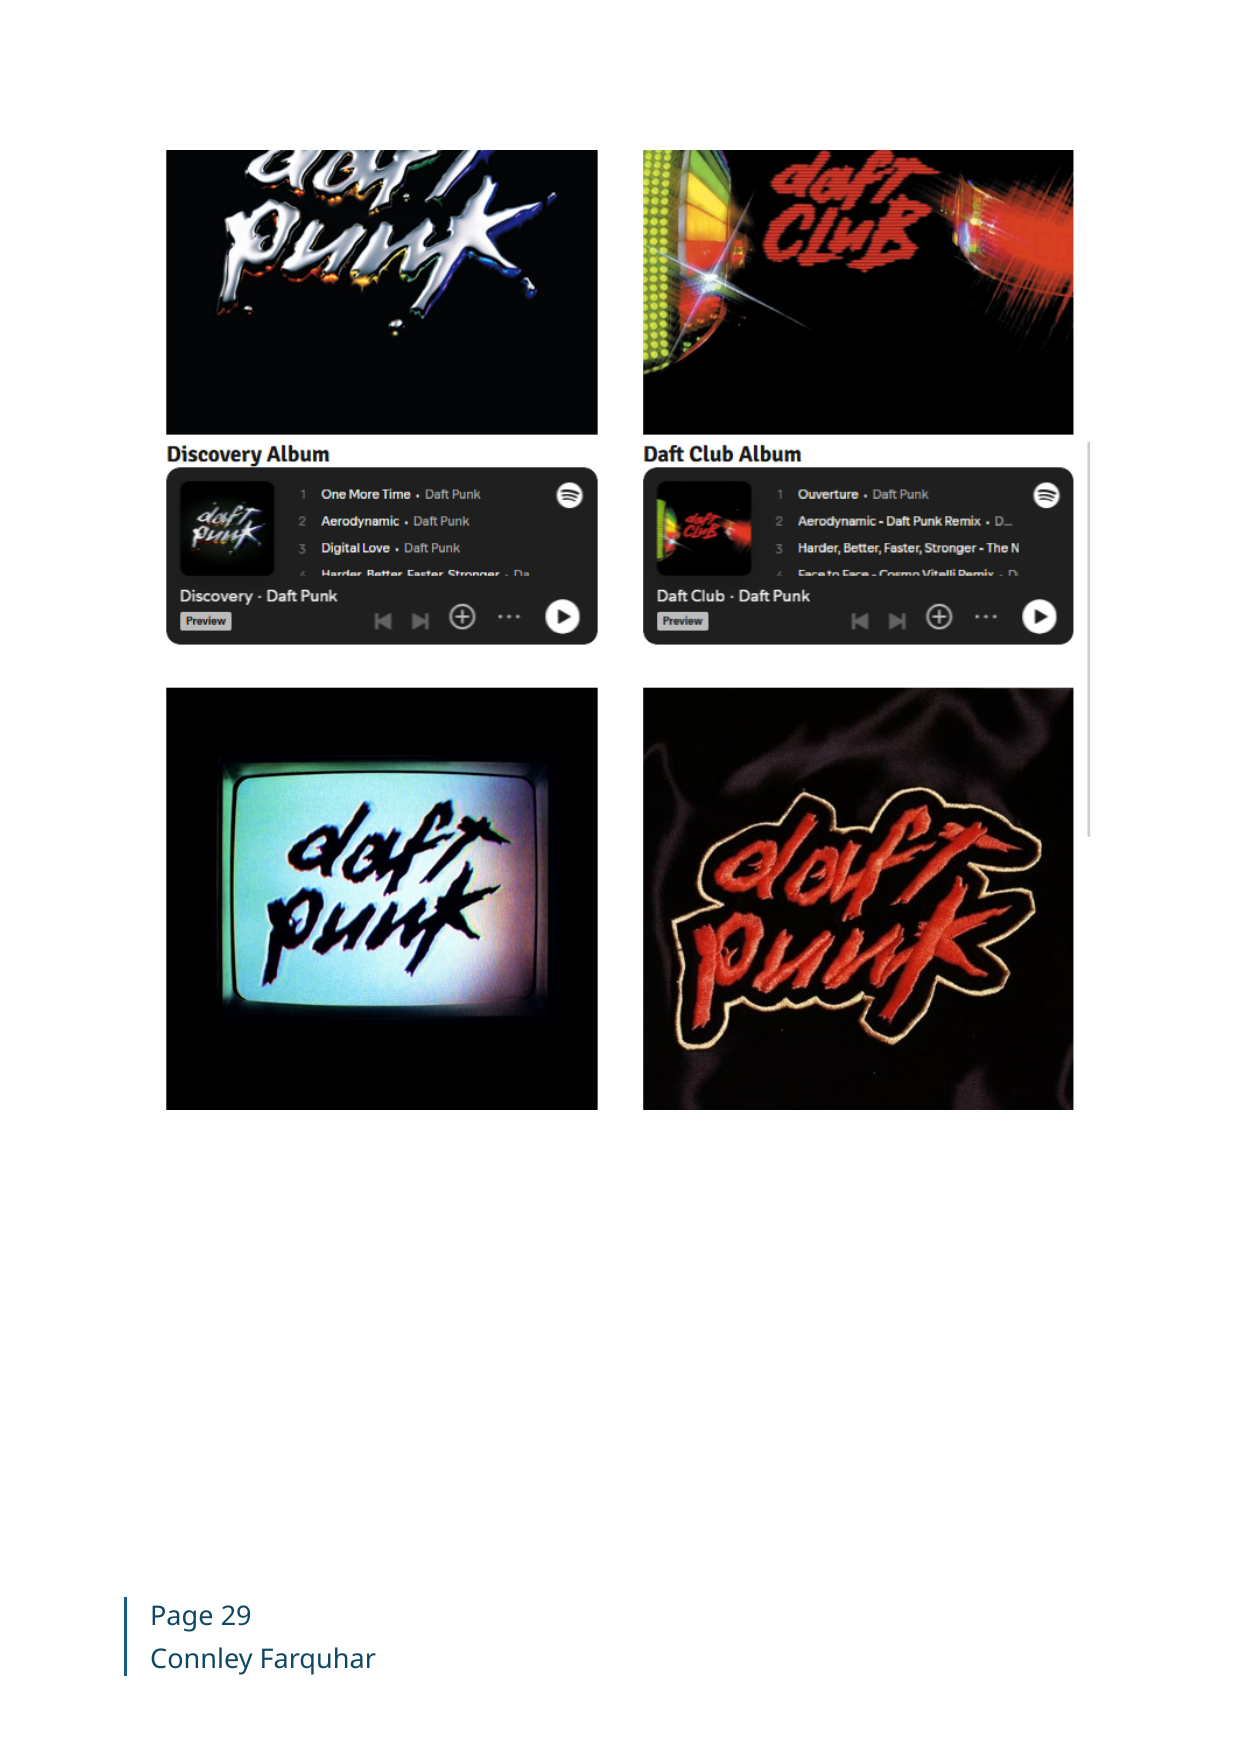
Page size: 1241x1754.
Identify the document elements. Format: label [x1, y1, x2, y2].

picture [150, 150, 1091, 1110]
